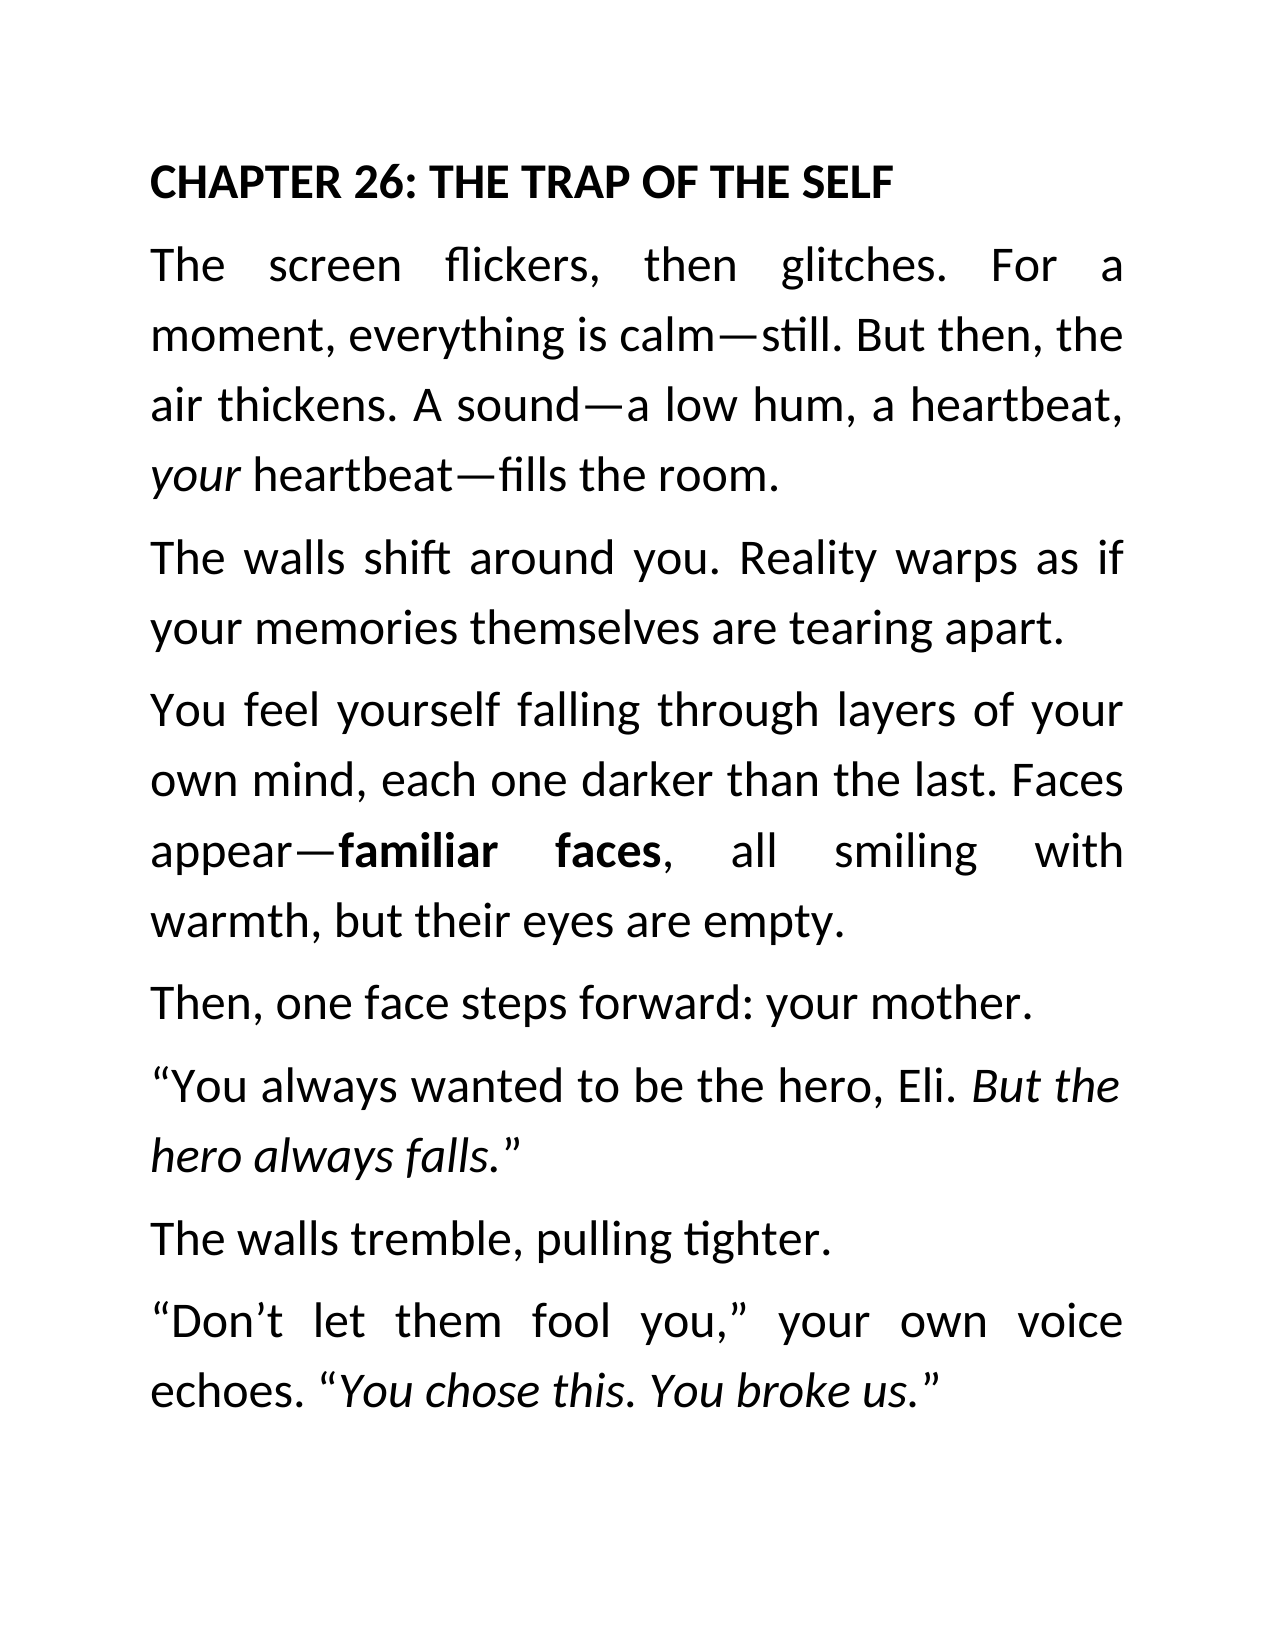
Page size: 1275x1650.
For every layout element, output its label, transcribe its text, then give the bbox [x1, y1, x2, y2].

text The walls tremble, pulling tighter. [150, 1206, 1125, 1267]
text “Don’t let them fool you,” your own voice echoes. “You chose this. You broke us.” [150, 1289, 1125, 1420]
text CHAPTER 26: THE TRAP OF THE SELF [150, 150, 1125, 211]
text The walls shift around you. Reality warps as if your memories themselves are tearing apart. [150, 526, 1125, 657]
text Then, one face steps forward: your mother. [150, 971, 1125, 1032]
text “You always wanted to be the hero, Eli. But the hero always falls.” [150, 1054, 1125, 1185]
text The screen flickers, then glitches. For a moment, everything is calm—still. But then, the air thickens. A sound—a low hum, a heartbeat, your heartbeat—fills the room. [150, 233, 1125, 504]
text You feel yourself falling through layers of your own mind, each one darker than the last. Faces appear—familiar faces, all smiling with warmth, but their eyes are empty. [150, 678, 1125, 949]
